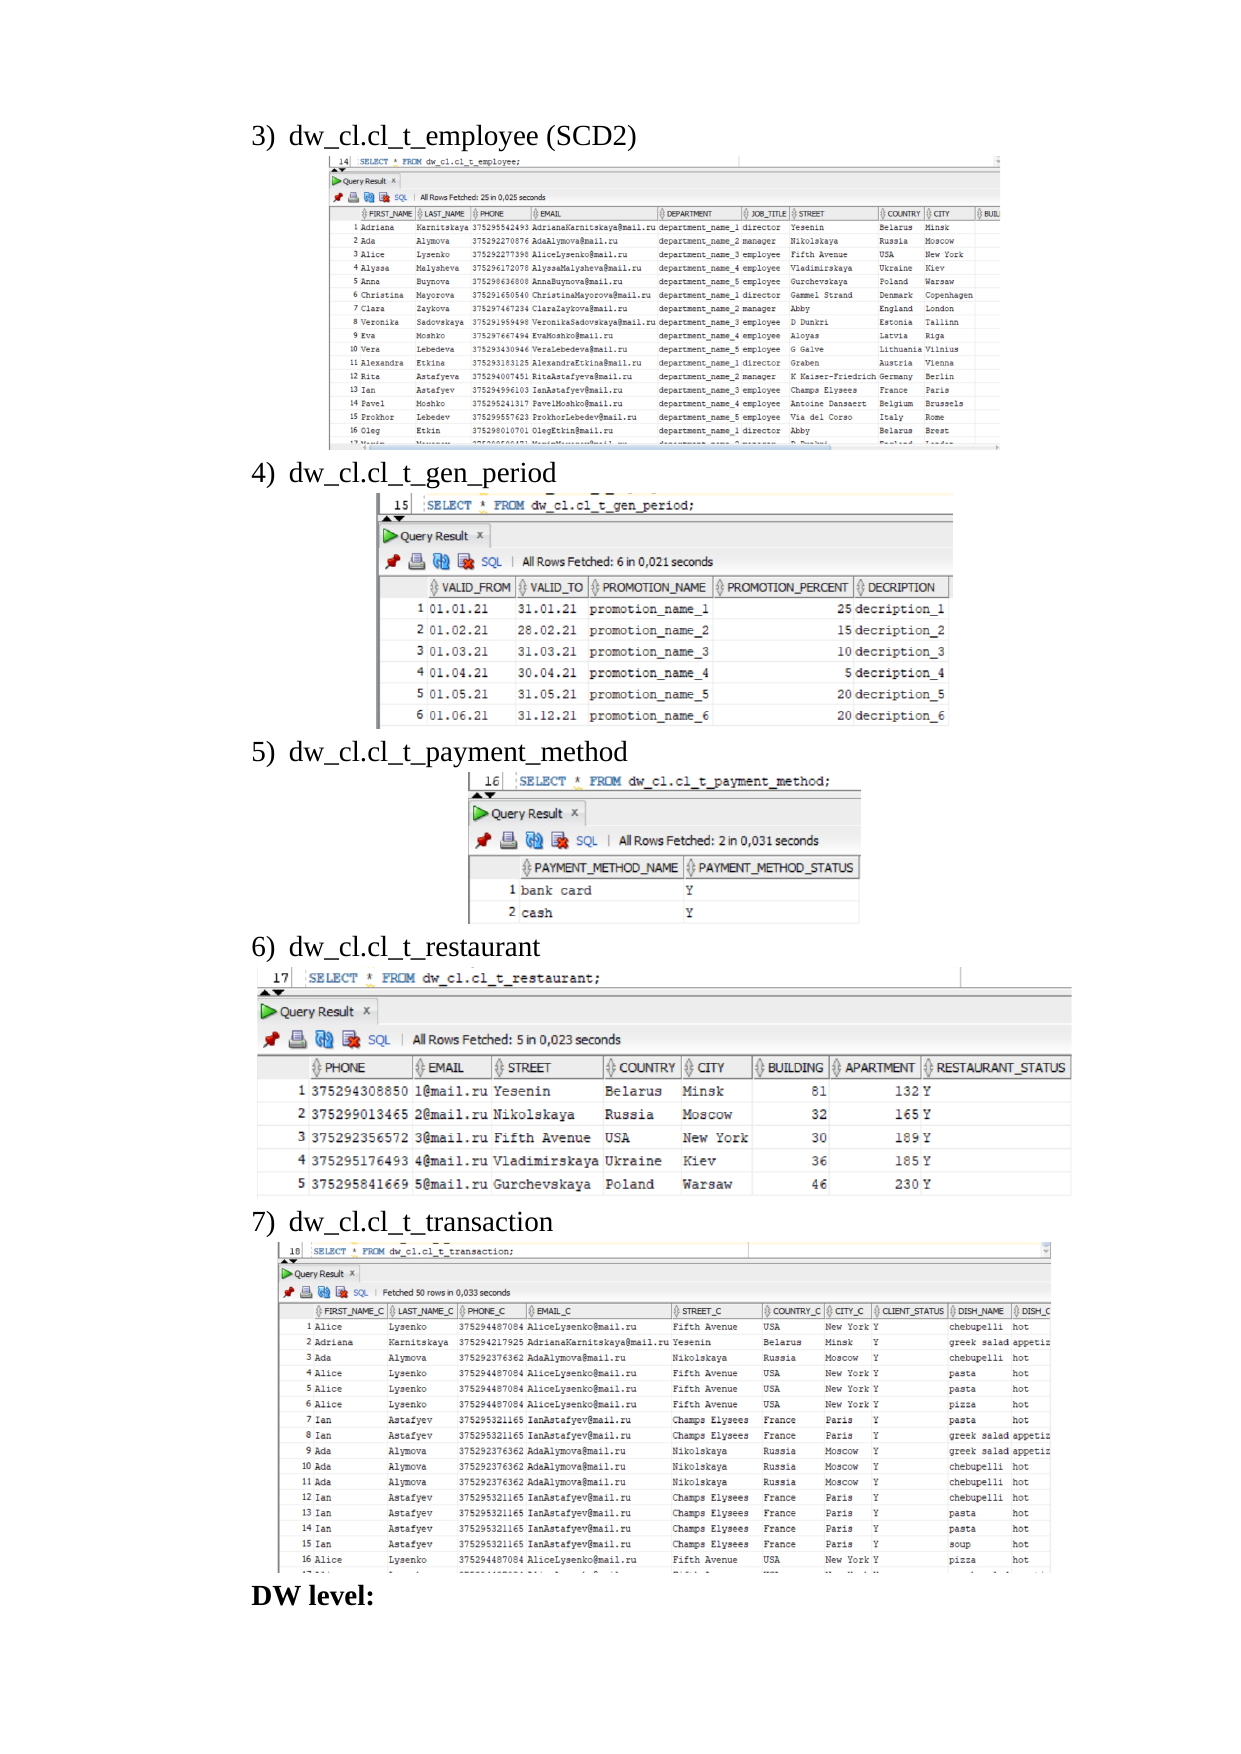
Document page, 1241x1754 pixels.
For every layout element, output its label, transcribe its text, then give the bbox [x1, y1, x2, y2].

picture [277, 1242, 1052, 1573]
picture [328, 156, 1001, 450]
list dw_cl.cl_t_employee (SCD2) [251, 118, 1152, 152]
list dw_cl.cl_t_gen_period [251, 455, 1152, 488]
list dw_cl.cl_t_transaction [251, 1204, 1152, 1237]
text DW level: [177, 1578, 1152, 1611]
list dw_cl.cl_t_restaurant [251, 929, 1152, 962]
picture [376, 493, 953, 729]
picture [468, 772, 861, 924]
picture [257, 967, 1072, 1199]
list dw_cl.cl_t_payment_method [251, 734, 1152, 768]
